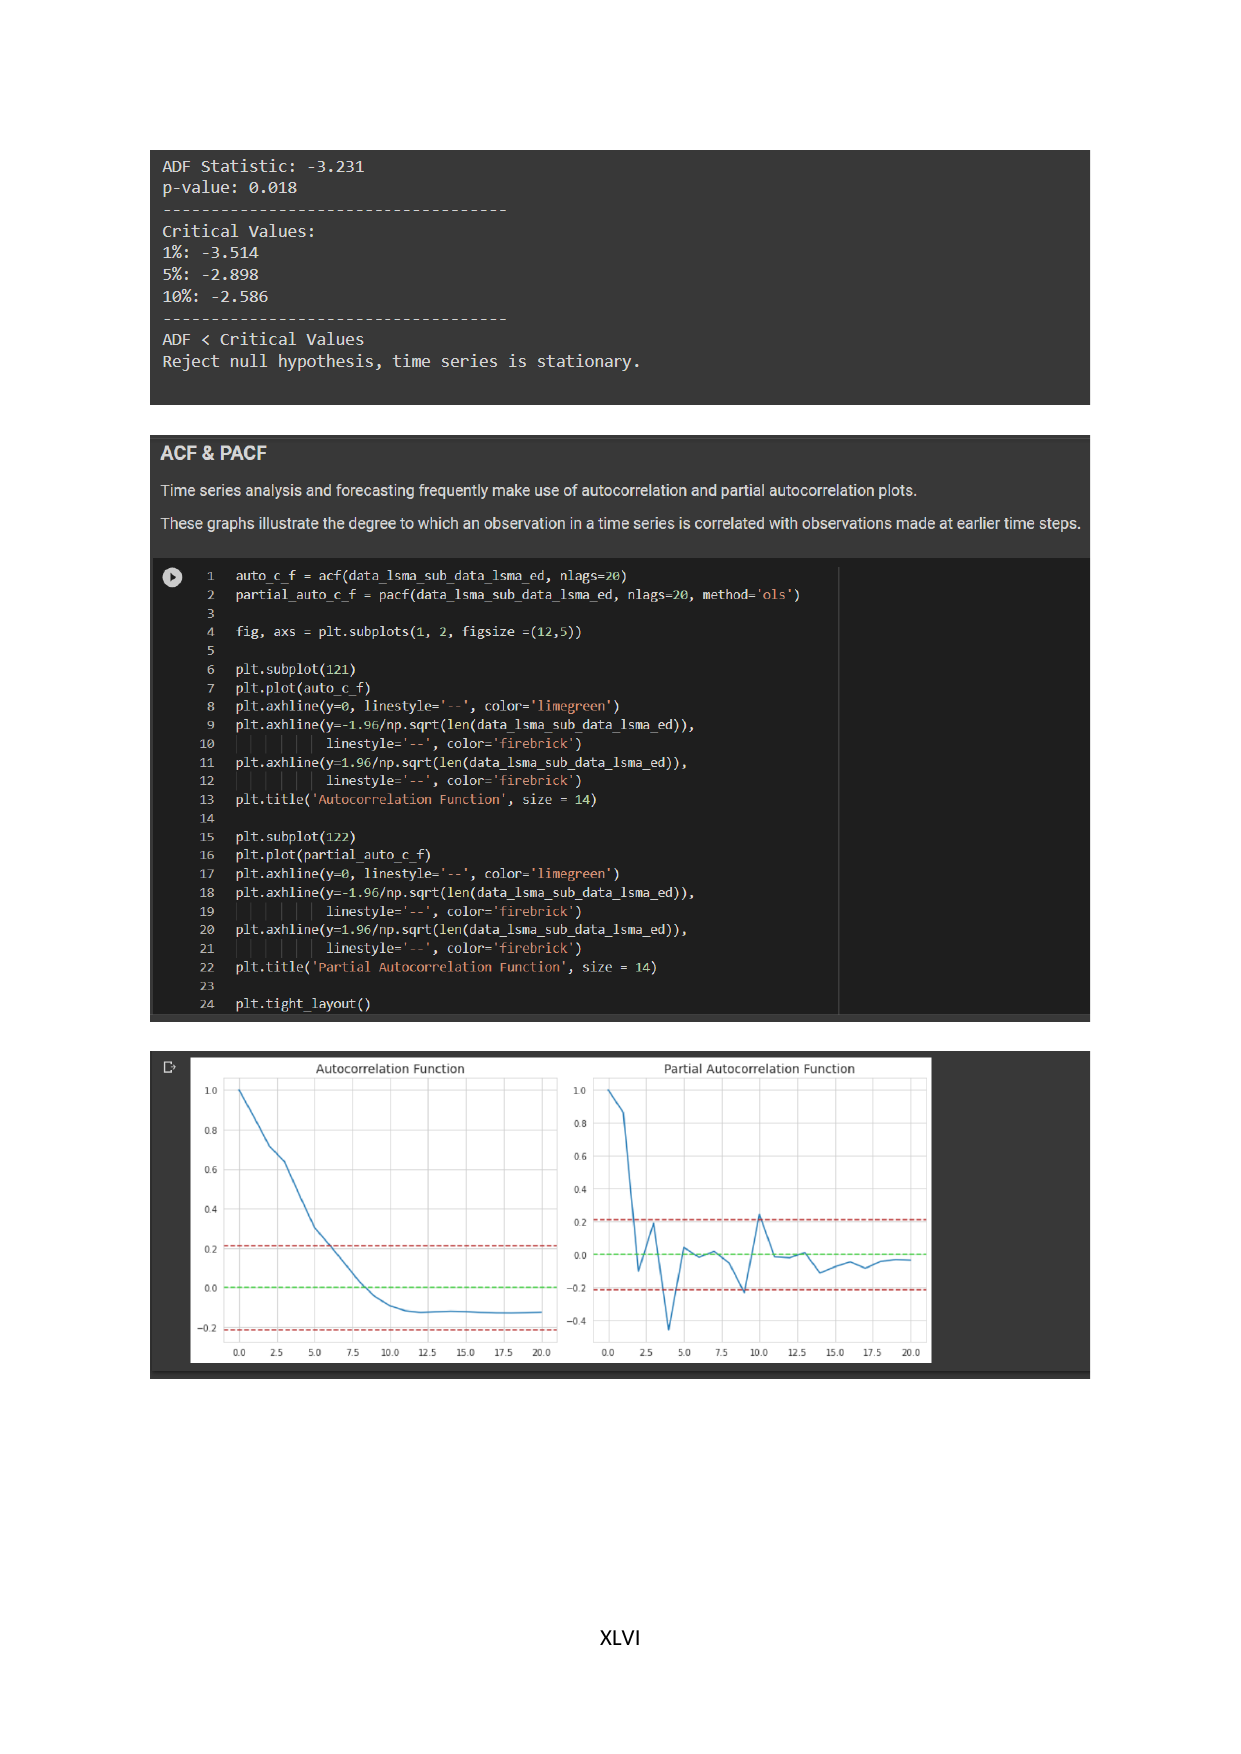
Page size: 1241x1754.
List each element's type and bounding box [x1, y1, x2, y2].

picture [150, 150, 1091, 405]
picture [150, 1051, 1091, 1379]
picture [150, 435, 1091, 1022]
